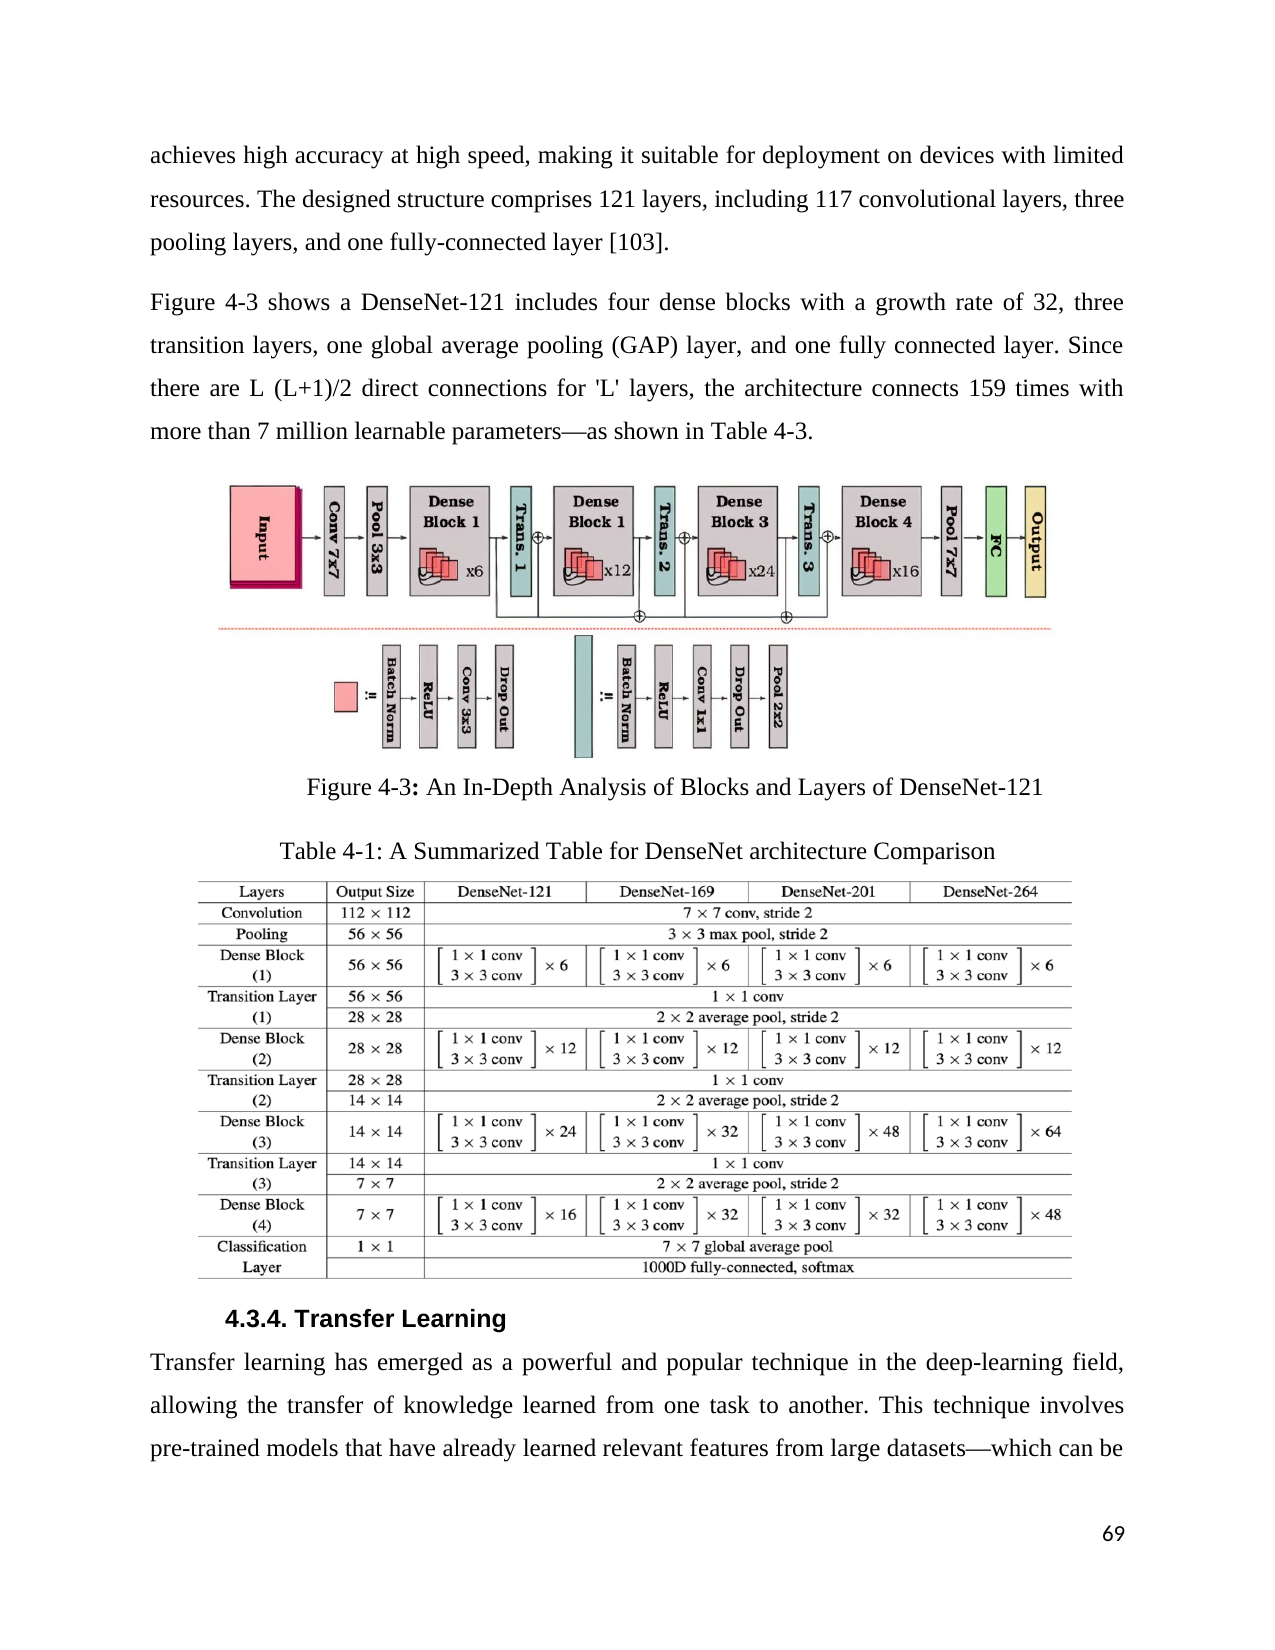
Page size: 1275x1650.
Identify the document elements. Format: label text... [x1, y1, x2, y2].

text 4.3.4. Transfer Learning [150, 1304, 1125, 1332]
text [150, 1347, 1125, 1462]
text Figure 4-3 shows a DenseNet-121 includes four dense blocks with a growth rate of 32, three transition layers, one global average pooling (GAP) layer, and one fully connected layer. Since there are L (L+1)/2 direct connections for 'L' layers, the architecture connects 159 times with more than 7 million learnable parameters—as shown in Table 4-3. [150, 287, 1125, 445]
text Table 4-1: A Summarized Table for DenseNet architecture Comparison [150, 836, 1125, 865]
picture [188, 879, 1087, 1279]
picture [218, 475, 1057, 759]
text Figure 4-3: An In-Depth Analysis of Blocks and Layers of DenseNet-121 [150, 772, 1125, 801]
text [150, 141, 1125, 256]
